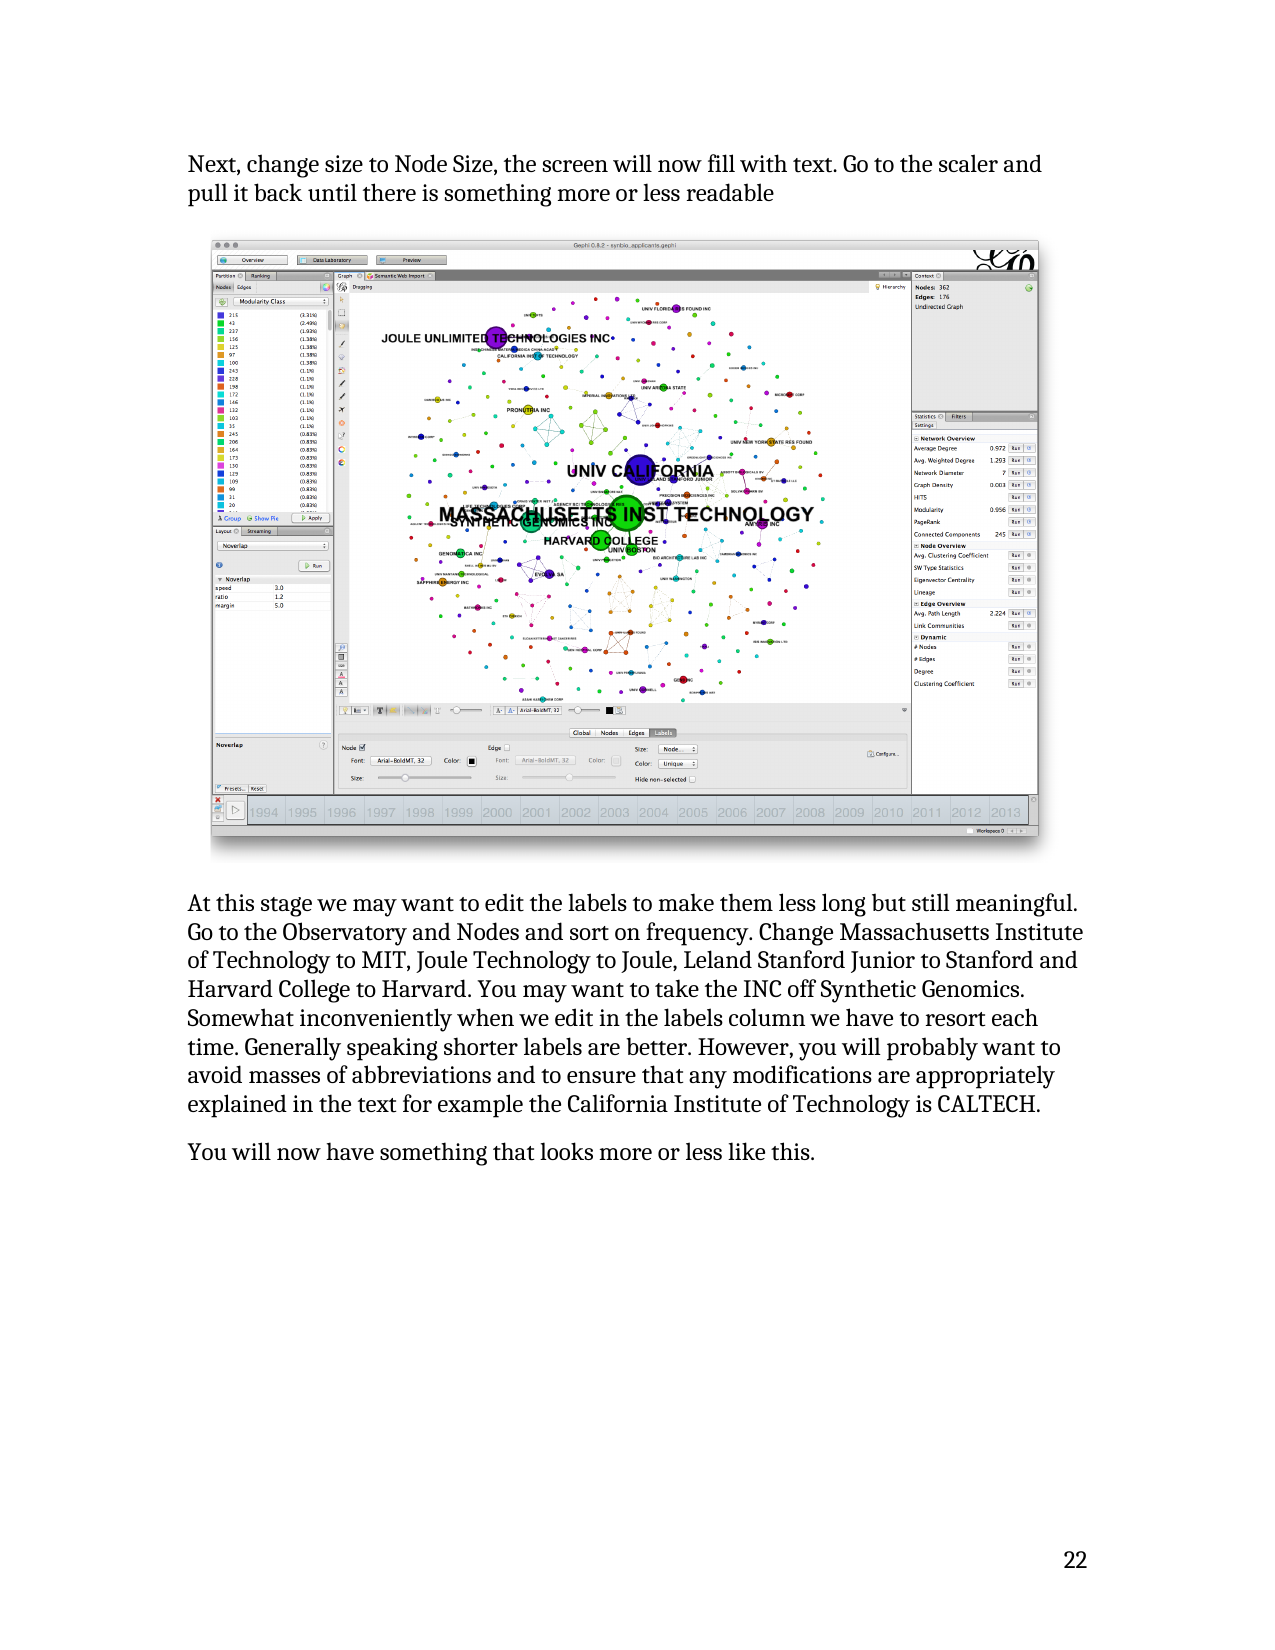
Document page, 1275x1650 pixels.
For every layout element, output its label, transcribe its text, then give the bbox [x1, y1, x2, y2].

picture [187, 226, 1063, 871]
text Next, change size to Node Size, the screen will now fill with text. Go to the scaler and pull it back until there is something more or less readable [187, 150, 1087, 207]
text You will now have something that looks more or less like this. [187, 1138, 1087, 1166]
text At this stage we may want to edit the labels to make them less long but still meaningful. Go to the Observatory and Nodes and sort on frequency. Change Massachusetts Institute of Technology to MIT, Joule Technology to Joule, Leland Stanford Junior to Stanford and Harvard College to Harvard. You may want to take the INC off Synthetic Genomics. Somewhat inconveniently when we edit in the labels column we have to resort each time. Generally speaking shorter labels are better. However, you will probably want to avoid masses of abbreviations and to ensure that any modifications are appropriately explained in the text for example the California Institute of Technology is CALTECH. [187, 889, 1087, 1119]
